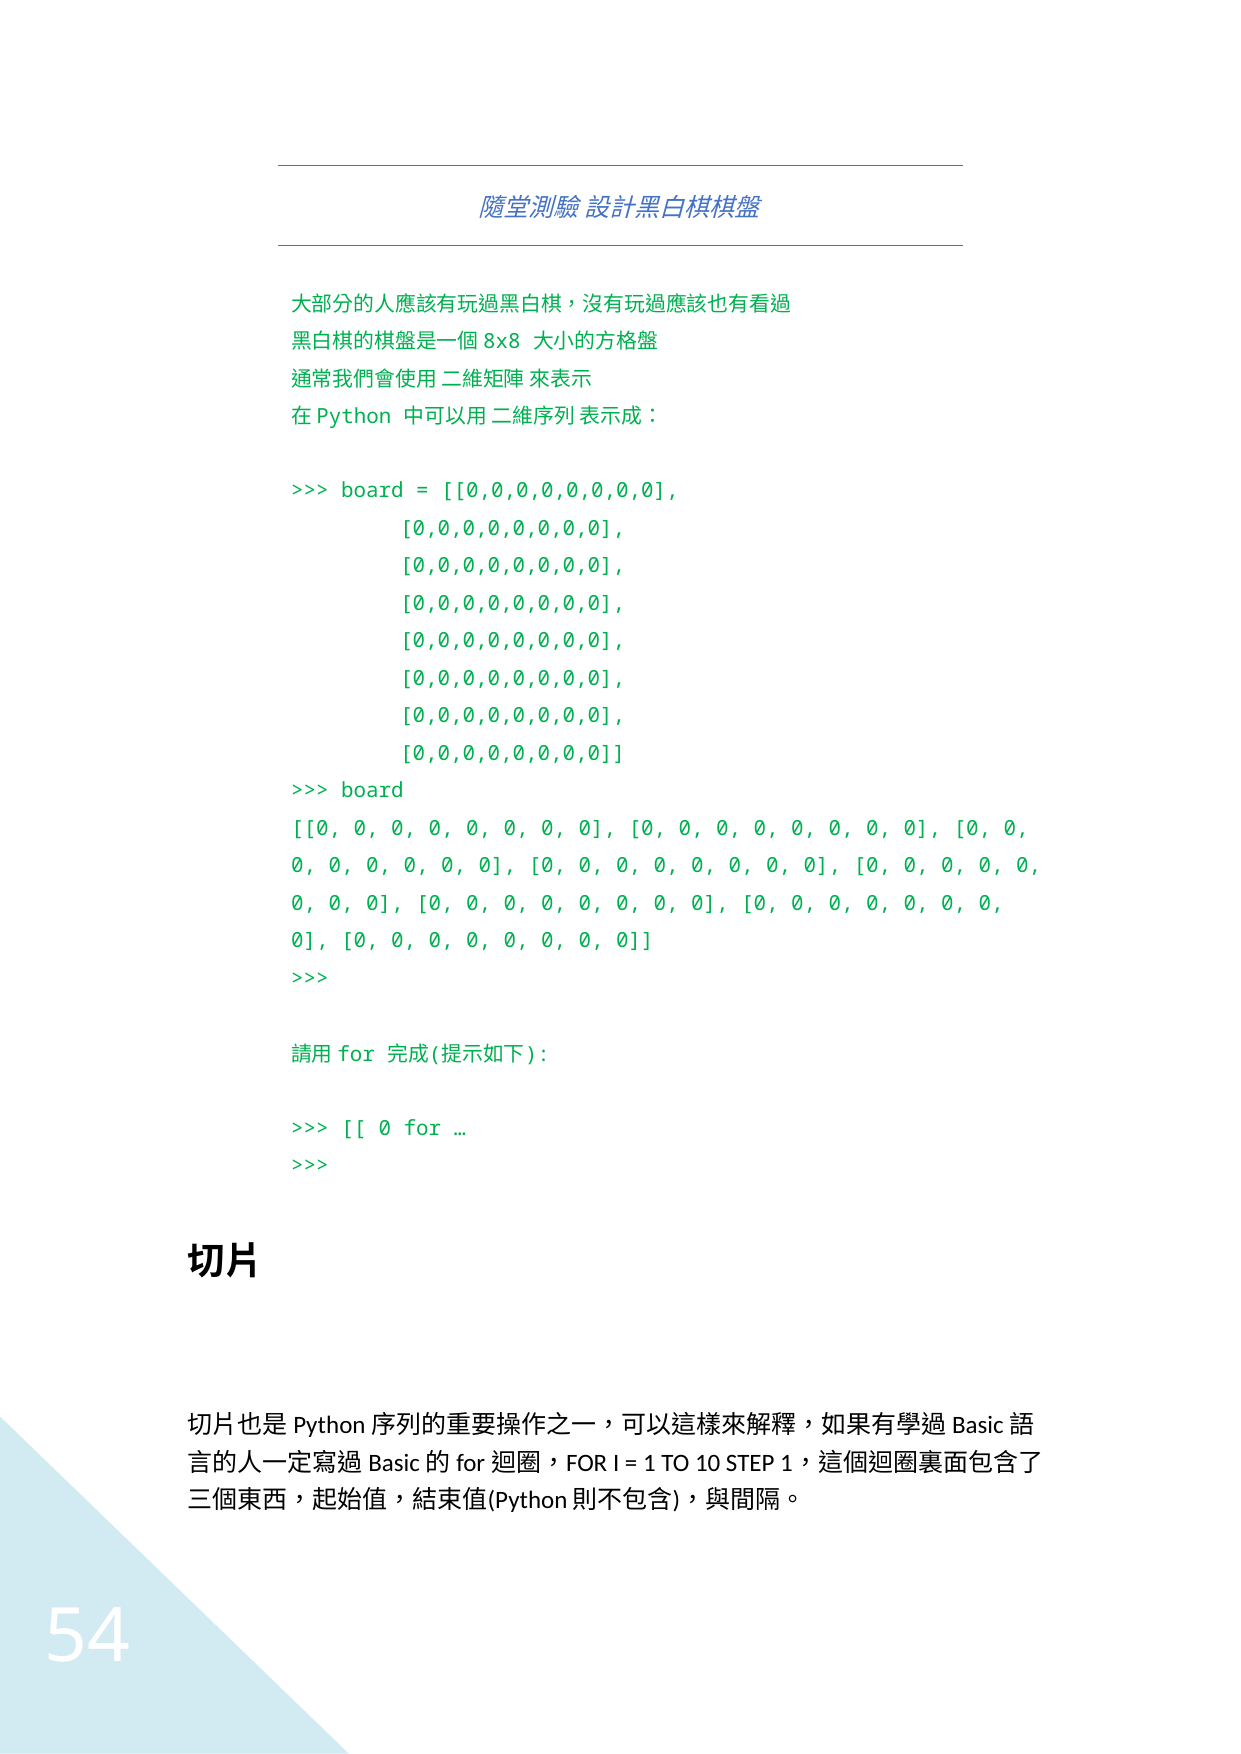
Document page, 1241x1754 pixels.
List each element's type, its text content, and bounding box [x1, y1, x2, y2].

list 黑白棋的棋盤是一個 8x8 大小的方格盤 [291, 321, 1053, 358]
list 通常我們會使用 二維矩陣 來表示 [291, 358, 1053, 396]
list >>> [[ 0 for … [291, 1108, 1053, 1146]
list >>> board = [[0,0,0,0,0,0,0,0], [291, 471, 1053, 508]
list [[0, 0, 0, 0, 0, 0, 0, 0], [0, 0, 0, 0, 0, 0, 0, 0], [0, 0, 0, 0, 0, 0, 0, 0], [0, 0, 0, 0, 0, 0, 0, 0], [0, 0, 0, 0, 0, 0, 0, 0], [0, 0, 0, 0, 0, 0, 0, 0], [0, 0, 0, 0, 0, 0, 0, 0], [0, 0, 0, 0, 0, 0, 0, 0]] [291, 808, 1053, 958]
list [0,0,0,0,0,0,0,0], [291, 546, 1053, 583]
list [0,0,0,0,0,0,0,0], [291, 621, 1053, 658]
list >>> board [291, 771, 1053, 808]
list [0,0,0,0,0,0,0,0], [291, 583, 1053, 621]
list >>> [291, 958, 1053, 996]
subtitle 切片 [187, 1221, 1053, 1296]
list [0,0,0,0,0,0,0,0]] [291, 733, 1053, 771]
list 在 Python 中可以用 二維序列 表示成： [291, 396, 1053, 433]
list >>> [291, 1146, 1053, 1183]
list 大部分的人應該有玩過黑白棋，沒有玩過應該也有看過 [291, 283, 1053, 321]
list [0,0,0,0,0,0,0,0], [291, 658, 1053, 696]
list [0,0,0,0,0,0,0,0], [291, 696, 1053, 733]
text 隨堂測驗 設計黑白棋棋盤 [277, 166, 963, 246]
list [0,0,0,0,0,0,0,0], [291, 508, 1053, 546]
list 請用 for 完成(提示如下): [291, 1033, 1053, 1071]
text 切片也是 Python 序列的重要操作之一，可以這樣來解釋，如果有學過 Basic 語言的人一定寫過 Basic 的 for 迴圈，FOR I = 1 TO 10 STEP 1，這個迴圈裏面包含了三個東西，起始值，結束值(Python則不包含)，與間隔。 [187, 1404, 1053, 1517]
